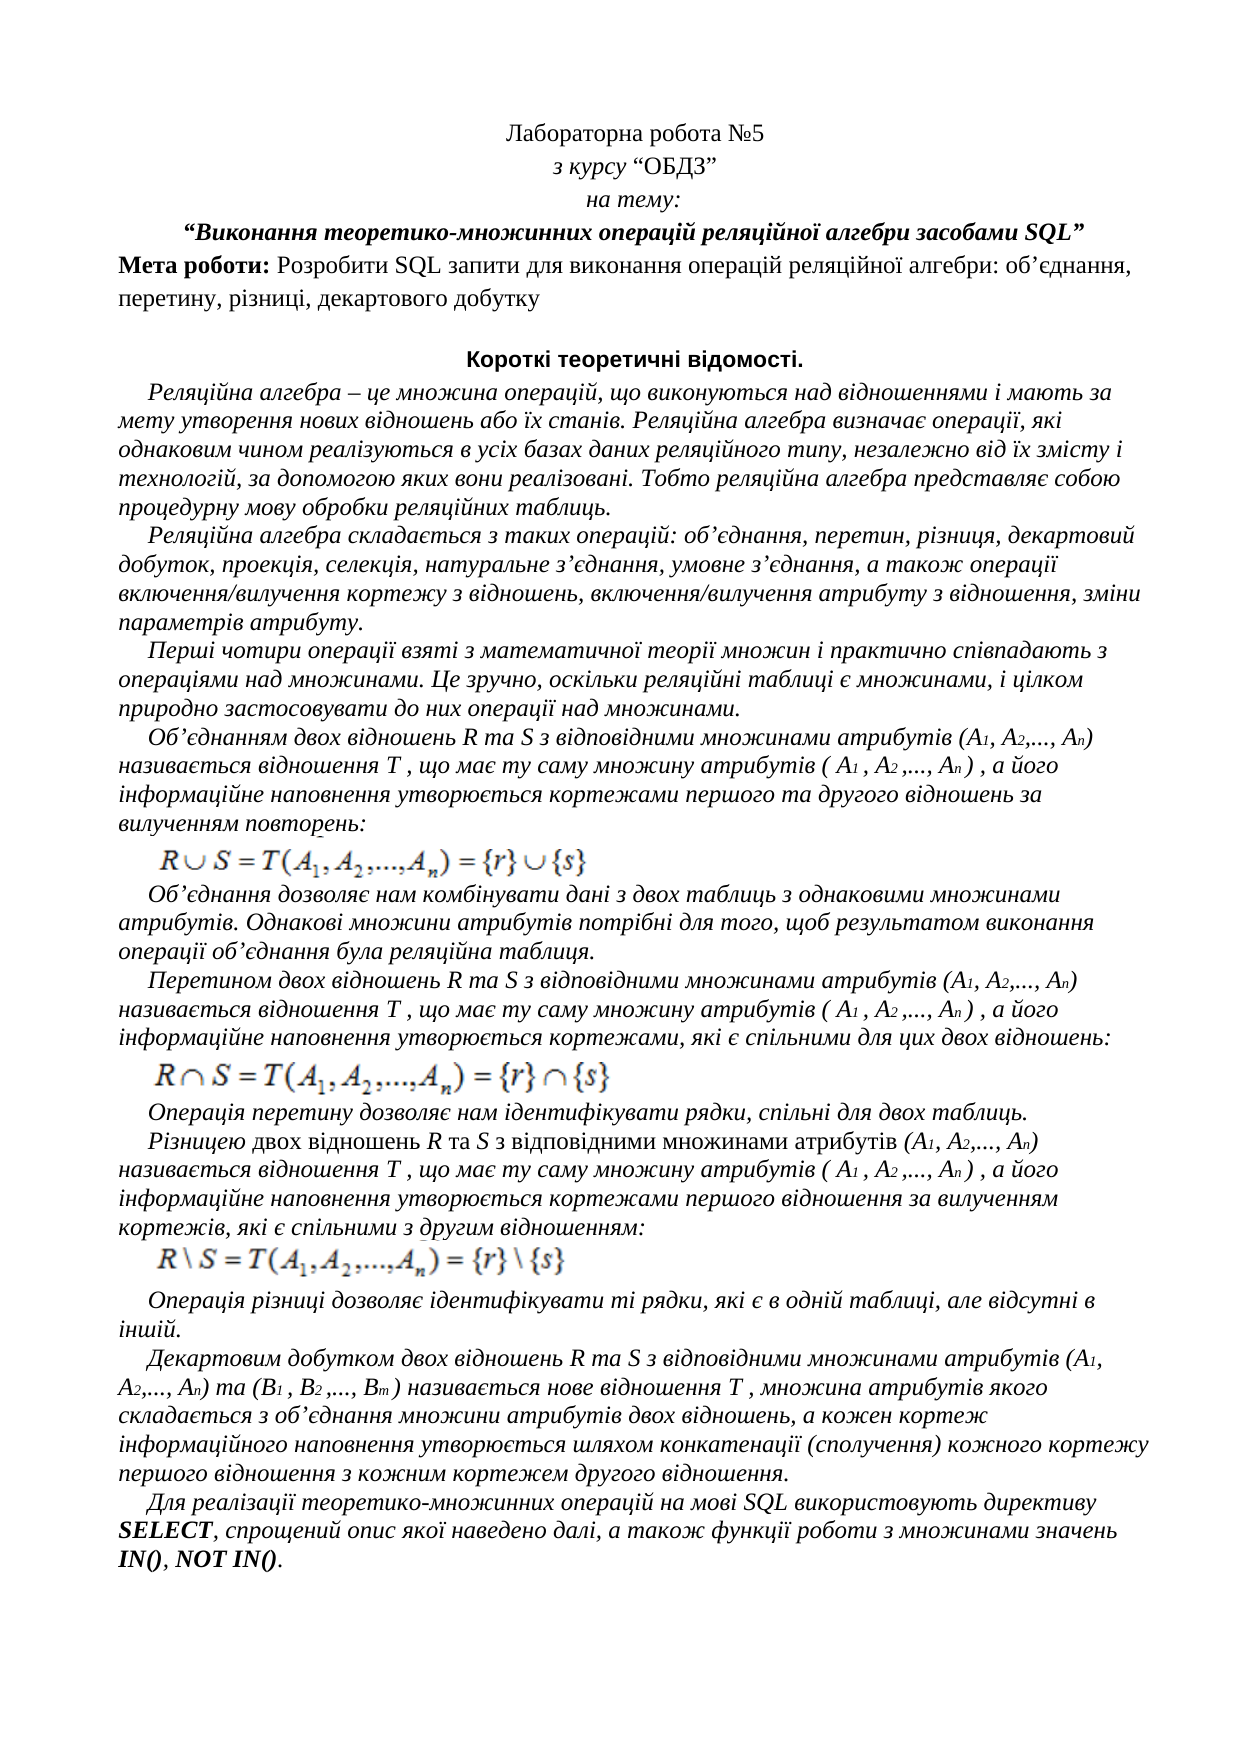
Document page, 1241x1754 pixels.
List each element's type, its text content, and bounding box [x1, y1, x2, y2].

picture [147, 836, 595, 879]
text Об’єднання дозволяє нам комбінувати дані з двох таблиць з однаковими множинами атрибутів. Однакові множини атрибутів потрібні для того, щоб результатом виконання операції об’єднання була реляційна таблиця. [118, 879, 1152, 965]
text Для реалізації теоретико-множинних операцій на мові SQL використовують директиву SELECT, спрощений опис якої наведено далі, а також функції роботи з множинами значень IN(), NOT IN(). [118, 1487, 1152, 1573]
text Короткі теоретичні відомості. [118, 346, 1152, 373]
text на тему: [118, 184, 1152, 213]
text Лабораторна робота №5 [118, 118, 1152, 147]
text Мета роботи: Розробити SQL запити для виконання операцій реляційної алгебри: об’єднання, перетину, різниці, декартового добутку [118, 250, 1152, 312]
text “Виконання теоретико-множинних операцій реляційної алгебри засобами SQL” [118, 217, 1152, 246]
text Операція перетину дозволяє нам ідентифікувати рядки, спільні для двох таблиць. [118, 1097, 1152, 1126]
text Перетином двох відношень R та S з відповідними множинами атрибутів (A1, A2,..., An) називається відношення T , що має ту саму множину атрибутів ( A1 , A2 ,..., An ) , а його інформаційне наповнення утворюється кортежами, які є спільними для цих двох відношень: [118, 965, 1152, 1051]
text Реляційна алгебра – це множина операцій, що виконуються над відношеннями і мають за мету утворення нових відношень або їх станів. Реляційна алгебра визначає операції, які однаковим чином реалізуються в усіх базах даних реляційного типу, незалежно від їх змісту і технологій, за допомогою яких вони реалізовані. Тобто реляційна алгебра представляє собою процедурну мову обробки реляційних таблиць. [118, 377, 1152, 520]
picture [147, 1051, 617, 1098]
text Декартовим добутком двох відношень R та S з відповідними множинами атрибутів (A1, A2,..., An) та (B1 , B2 ,..., Bm ) називається нове відношення T , множина атрибутів якого складається з об’єднання множини атрибутів двох відношень, а кожен кортеж інформаційного наповнення утворюється шляхом конкатенації (сполучення) кожного кортежу першого відношення з кожним кортежем другого відношення. [118, 1343, 1152, 1487]
text Перші чотири операції взяті з математичної теорії множин і практично співпадають з операціями над множинами. Це зручно, оскільки реляційні таблиці є множинами, і цілком природно застосовувати до них операції над множинами. [118, 635, 1152, 722]
picture [147, 1240, 589, 1286]
text Реляційна алгебра складається з таких операцій: об’єднання, перетин, різниця, декартовий добуток, проекція, селекція, натуральне з’єднання, умовне з’єднання, а також операції включення/вилучення кортежу з відношень, включення/вилучення атрибуту з відношення, зміни параметрів атрибуту. [118, 520, 1152, 635]
text Об’єднанням двох відношень R та S з відповідними множинами атрибутів (A1, A2,..., An) називається відношення T , що має ту саму множину атрибутів ( A1 , A2 ,..., An ) , а його інформаційне наповнення утворюється кортежами першого та другого відношень за вилученням повторень: [118, 722, 1152, 837]
text Різницею двох відношень R та S з відповідними множинами атрибутів (A1, A2,..., An) називається відношення T , що має ту саму множину атрибутів ( A1 , A2 ,..., An ) , а його інформаційне наповнення утворюється кортежами першого відношення за вилученням кортежів, які є спільними з другим відношенням: [118, 1126, 1152, 1241]
text з курсу “ОБДЗ” [118, 151, 1152, 180]
text Операція різниці дозволяє ідентифікувати ті рядки, які є в одній таблиці, але відсутні в іншій. [118, 1285, 1152, 1343]
